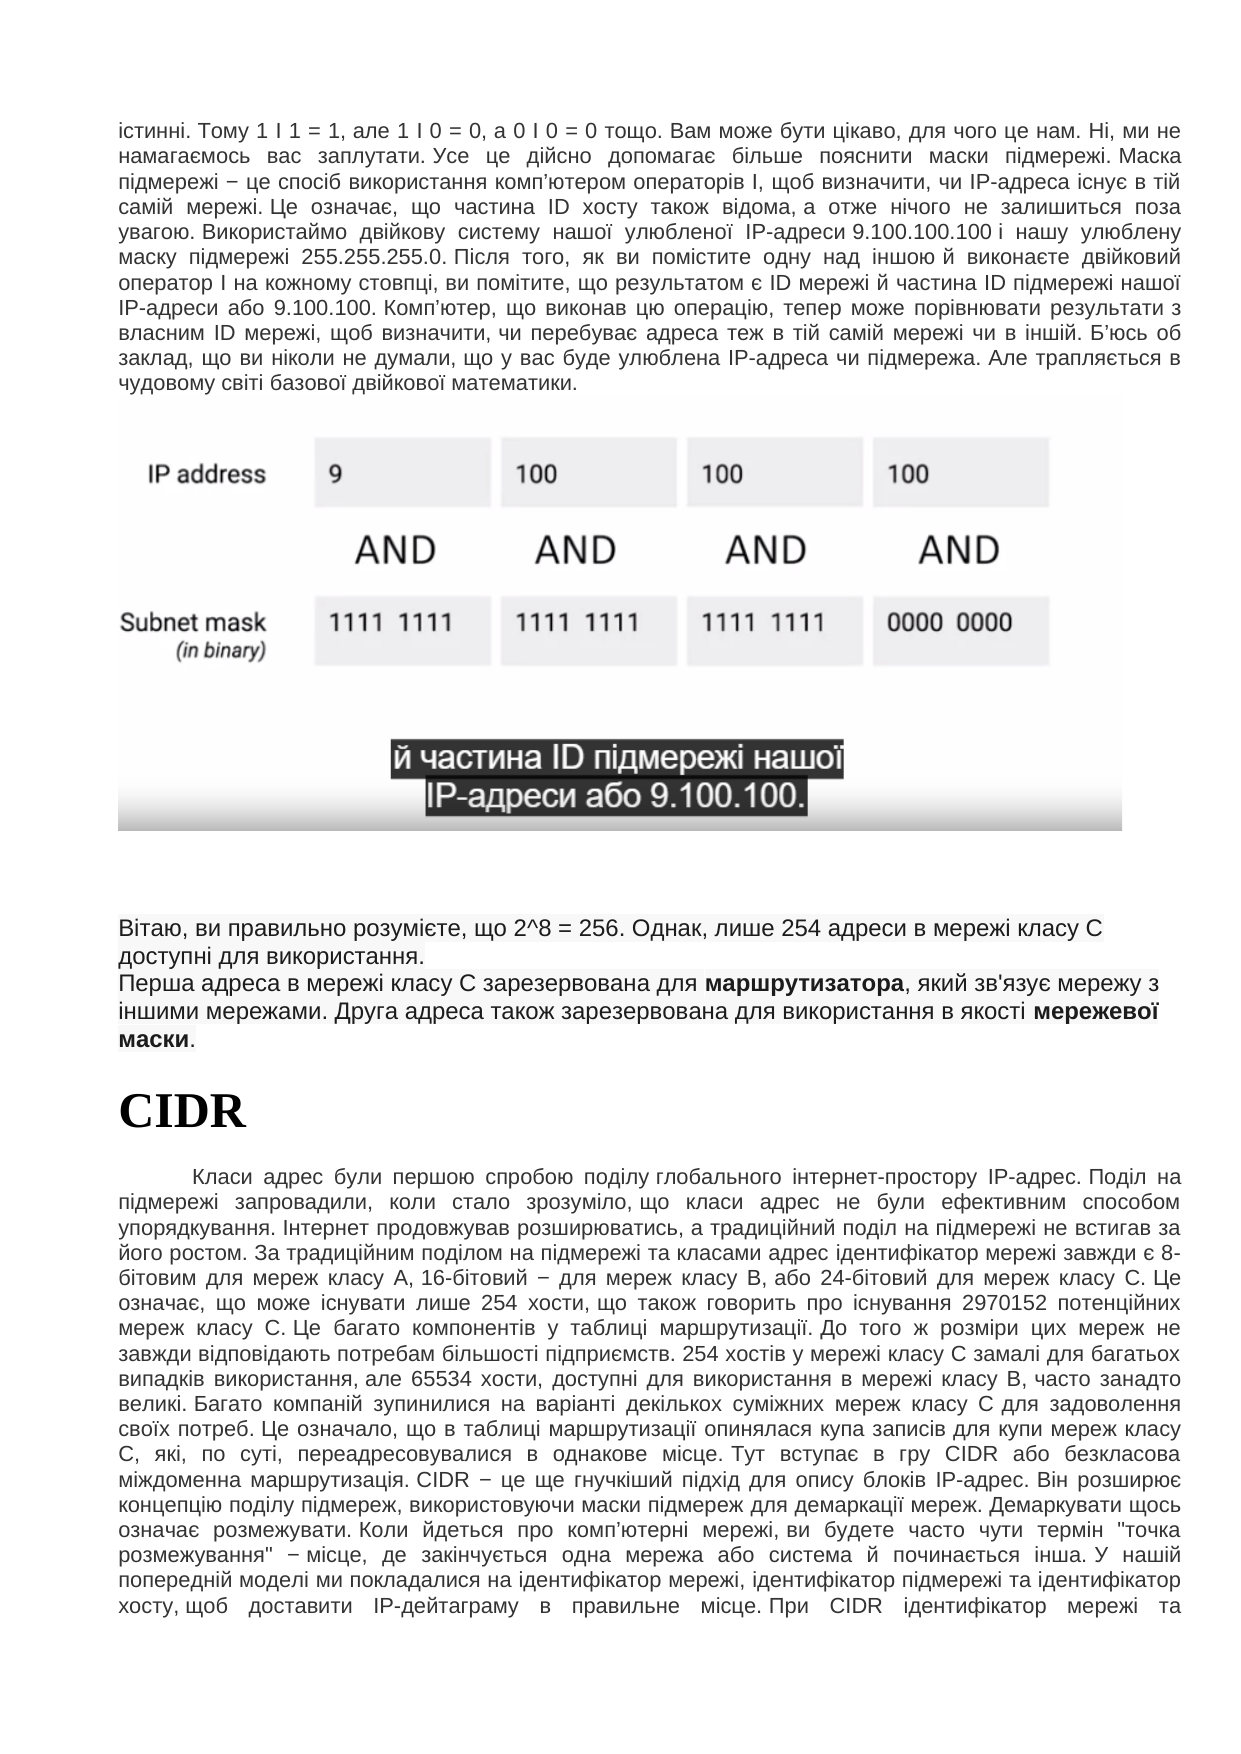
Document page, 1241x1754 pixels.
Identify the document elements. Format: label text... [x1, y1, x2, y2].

subtitle CIDR [118, 1081, 1181, 1139]
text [118, 1164, 1181, 1618]
picture [118, 395, 1123, 831]
text Вітаю, ви правильно розумієте, що 2^8 = 256. Однак, лише 254 адреси в мережі класу C доступні для використання. Перша адреса в мережі класу C зарезервована для маршрутизатора, який зв'язує мережу з іншими мережами. Друга адреса також зарезервована для використання в якості мережевої маски. [118, 914, 1181, 1052]
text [118, 118, 1181, 395]
